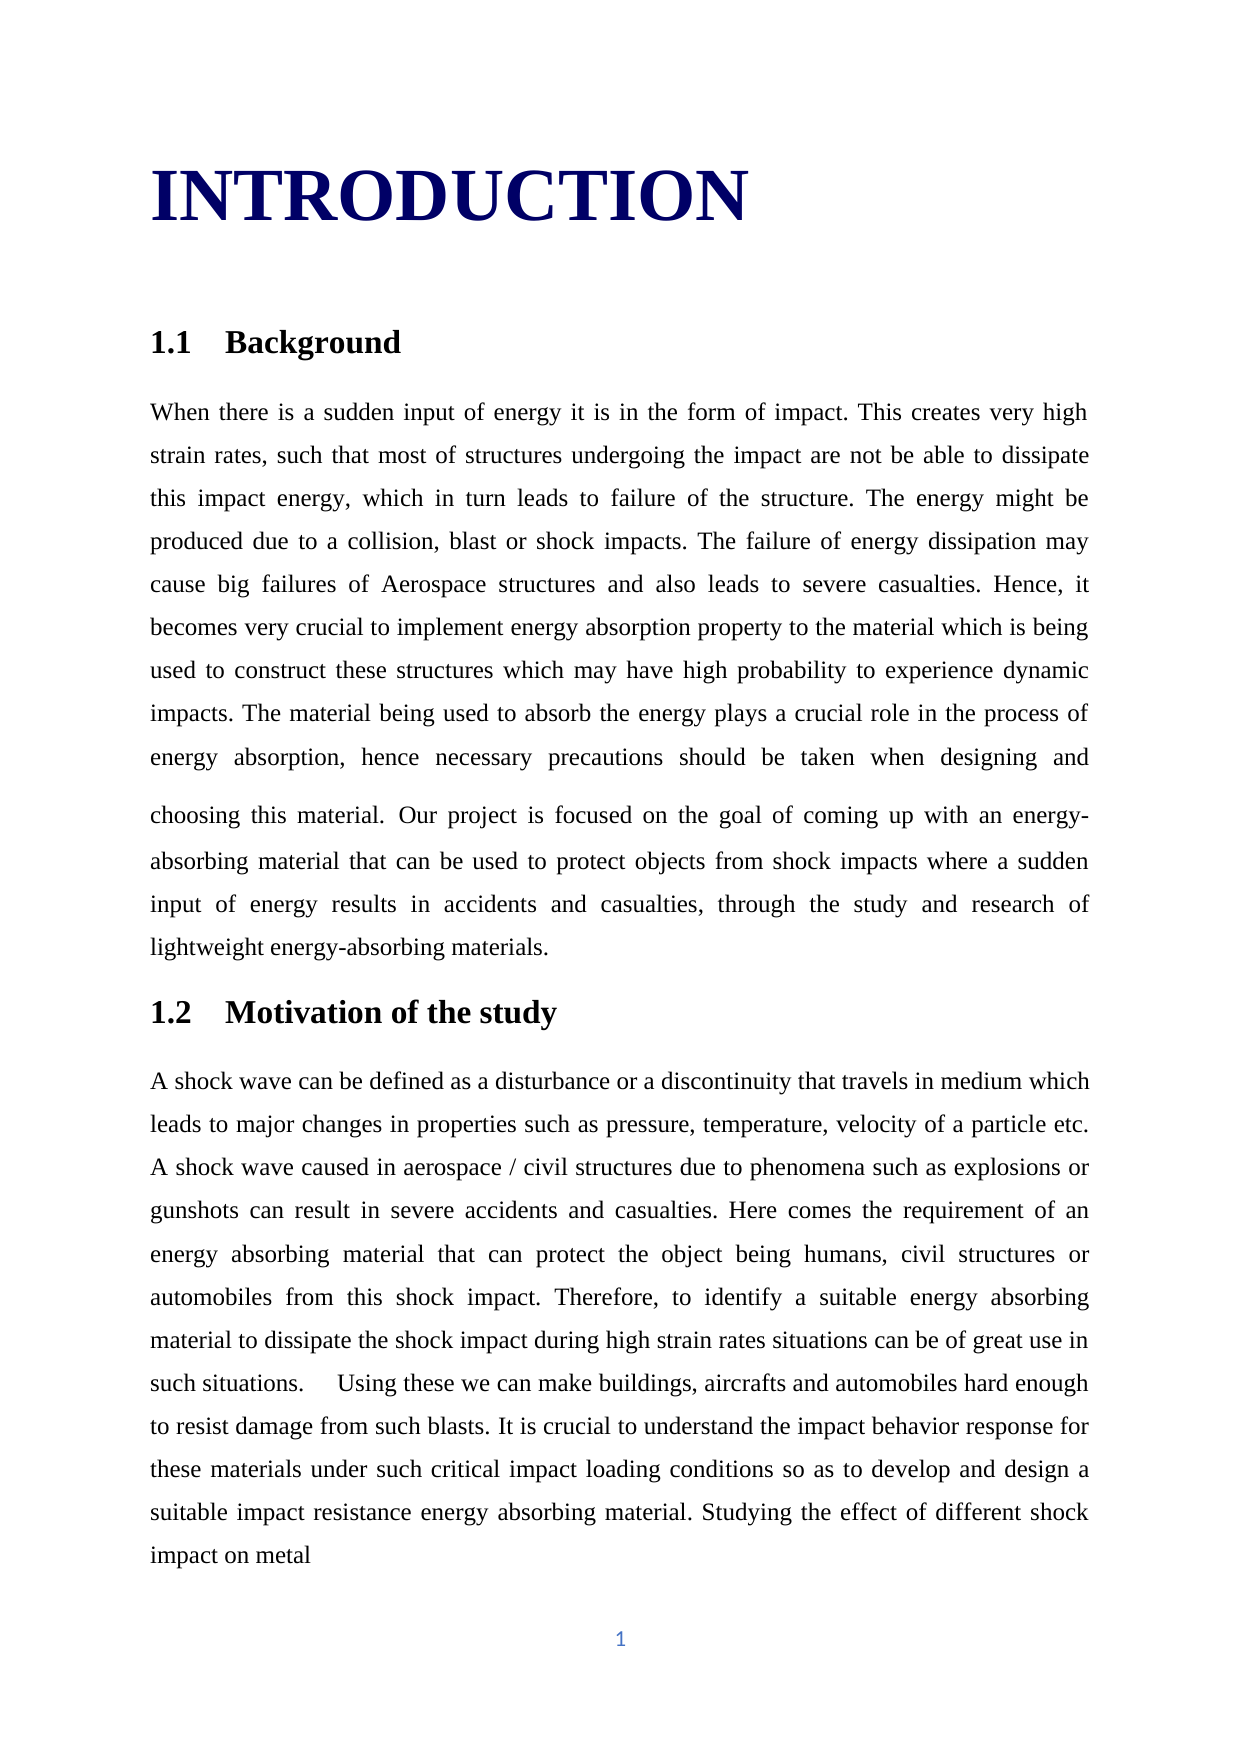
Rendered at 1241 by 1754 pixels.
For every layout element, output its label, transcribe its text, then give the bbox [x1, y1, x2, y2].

list Motivation of the study [150, 992, 1090, 1030]
text A shock wave can be defined as a disturbance or a discontinuity that travels in medium which leads to major changes in properties such as pressure, temperature, velocity of a particle etc. A shock wave caused in aerospace / civil structures due to phenomena such as explosions or gunshots can result in severe accidents and casualties. Here comes the requirement of an energy absorbing material that can protect the object being humans, civil structures or automobiles from this shock impact. Therefore, to identify a suitable energy absorbing material to dissipate the shock impact during high strain rates situations can be of great use in such situations. Using these we can make buildings, aircrafts and automobiles hard enough to resist damage from such blasts. It is crucial to understand the impact behavior response for these materials under such critical impact loading conditions so as to develop and design a suitable impact resistance energy absorbing material. Studying the effect of different shock impact on metal [150, 1066, 1090, 1569]
text When there is a sudden input of energy it is in the form of impact. This creates very high strain rates, such that most of structures undergoing the impact are not be able to dissipate this impact energy, which in turn leads to failure of the structure. The energy might be produced due to a collision, blast or shock impacts. The failure of energy dissipation may cause big failures of Aerospace structures and also leads to severe casualties. Hence, it becomes very crucial to implement energy absorption property to the material which is being used to construct these structures which may have high probability to experience dynamic impacts. The material being used to absorb the energy plays a crucial role in the process of energy absorption, hence necessary precautions should be taken when designing and choosing this material. Our project is focused on the goal of coming up with an energy-absorbing material that can be used to protect objects from shock impacts where a sudden input of energy results in accidents and casualties, through the study and research of lightweight energy-absorbing materials. [150, 397, 1090, 961]
text INTRODUCTION [150, 150, 1090, 236]
list Background [150, 322, 1090, 361]
